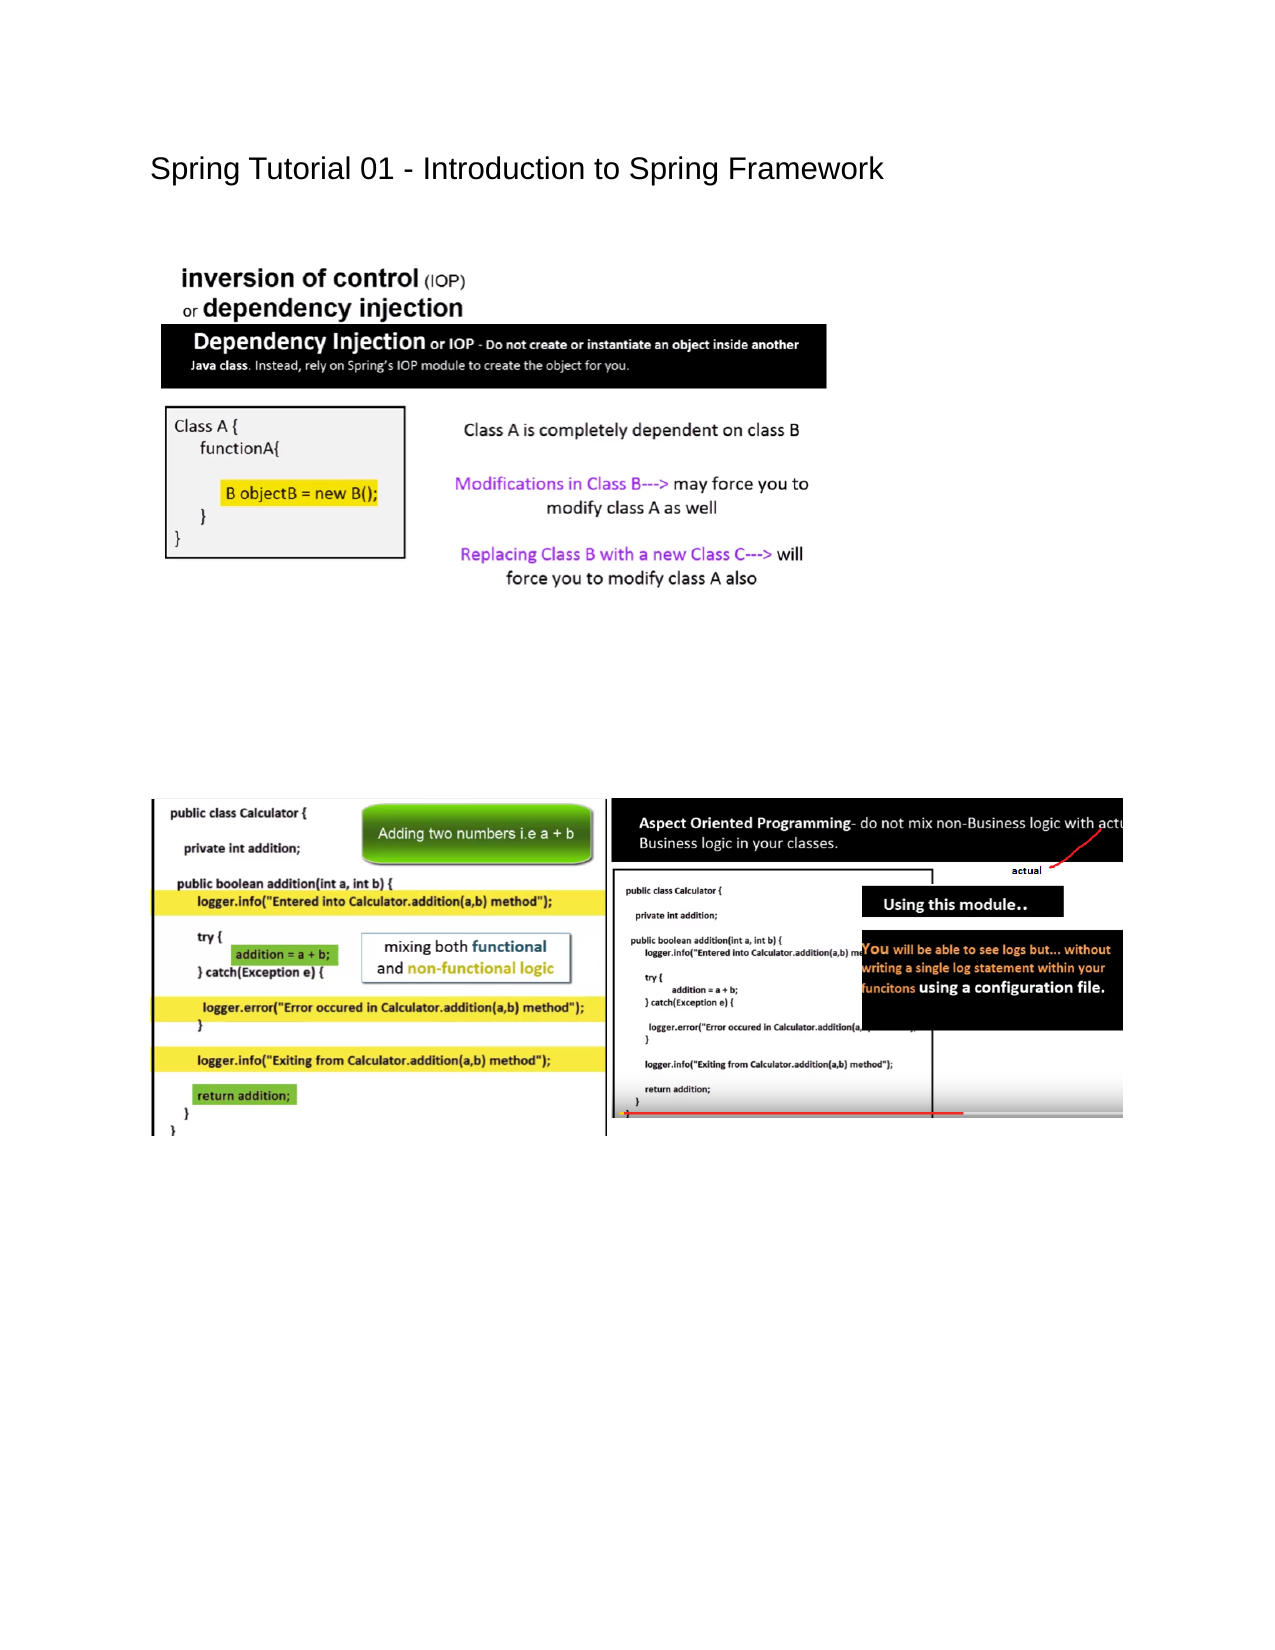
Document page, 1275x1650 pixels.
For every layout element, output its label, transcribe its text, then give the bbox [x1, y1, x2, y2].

picture [150, 232, 1125, 686]
subtitle Spring Tutorial 01 - Introduction to Spring Framework [150, 150, 1125, 186]
picture [150, 798, 1123, 1439]
